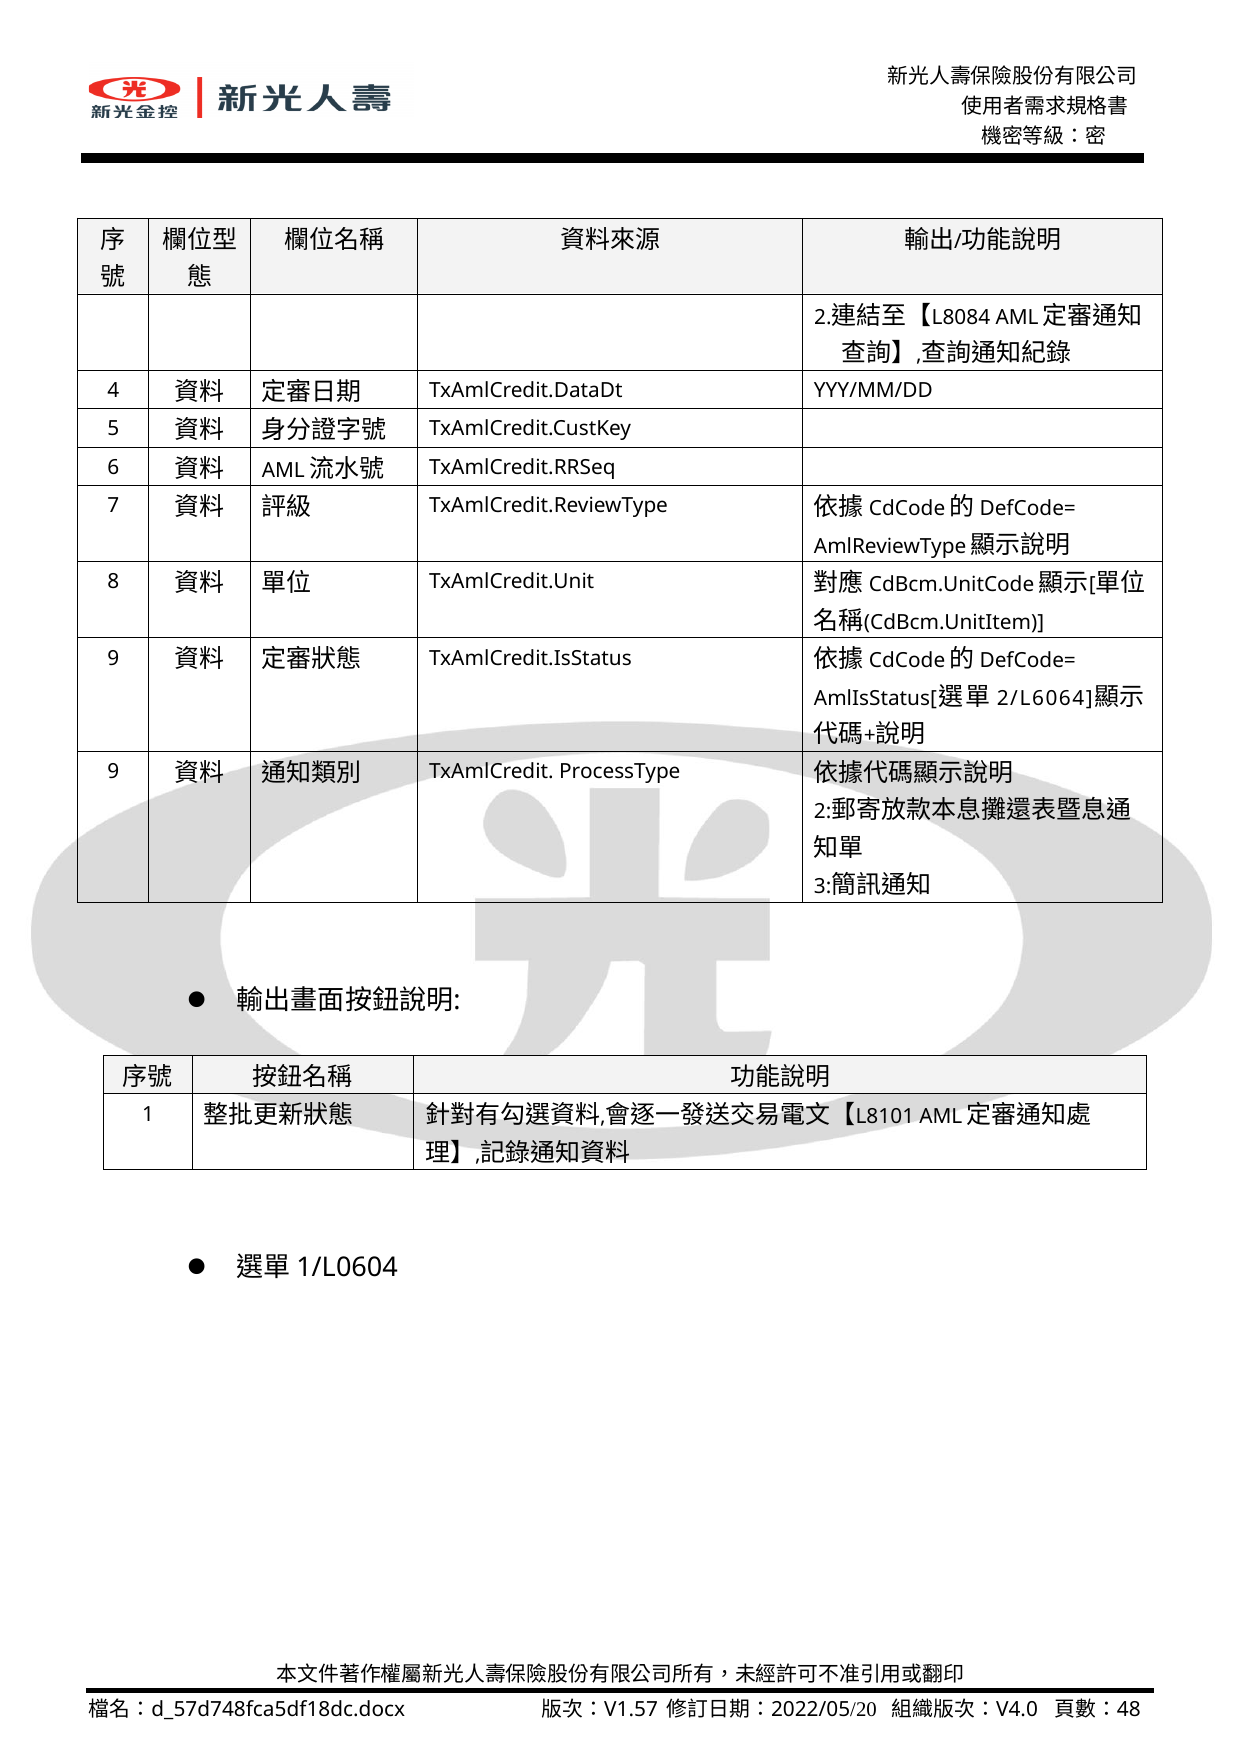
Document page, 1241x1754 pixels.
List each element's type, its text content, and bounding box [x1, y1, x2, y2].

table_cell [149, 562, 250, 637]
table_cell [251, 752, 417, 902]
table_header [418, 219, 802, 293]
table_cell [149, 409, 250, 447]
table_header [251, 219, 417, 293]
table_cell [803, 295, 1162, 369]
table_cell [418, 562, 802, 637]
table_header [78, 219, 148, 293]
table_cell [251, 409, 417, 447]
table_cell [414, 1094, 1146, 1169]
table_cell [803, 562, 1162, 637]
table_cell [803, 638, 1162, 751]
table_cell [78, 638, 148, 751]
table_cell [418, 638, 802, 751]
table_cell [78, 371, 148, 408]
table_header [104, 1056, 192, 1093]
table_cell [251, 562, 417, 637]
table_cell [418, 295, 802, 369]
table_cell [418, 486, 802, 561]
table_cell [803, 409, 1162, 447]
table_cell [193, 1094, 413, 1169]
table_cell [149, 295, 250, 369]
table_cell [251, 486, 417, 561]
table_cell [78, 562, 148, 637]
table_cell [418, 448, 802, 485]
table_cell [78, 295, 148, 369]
list 選單1/L0604 [186, 1245, 1152, 1285]
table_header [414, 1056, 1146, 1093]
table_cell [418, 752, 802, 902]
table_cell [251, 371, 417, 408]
picture [88, 61, 414, 118]
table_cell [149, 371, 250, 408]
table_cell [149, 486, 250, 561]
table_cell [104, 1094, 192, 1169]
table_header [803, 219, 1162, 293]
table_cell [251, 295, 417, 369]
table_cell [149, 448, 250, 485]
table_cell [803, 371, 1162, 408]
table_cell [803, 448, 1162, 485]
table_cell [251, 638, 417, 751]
list 輸出畫面按鈕說明: [186, 978, 1152, 1017]
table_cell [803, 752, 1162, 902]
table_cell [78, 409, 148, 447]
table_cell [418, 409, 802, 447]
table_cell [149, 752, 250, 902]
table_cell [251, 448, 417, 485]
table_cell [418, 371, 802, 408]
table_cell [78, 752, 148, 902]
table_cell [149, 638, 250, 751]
picture [25, 713, 1215, 1166]
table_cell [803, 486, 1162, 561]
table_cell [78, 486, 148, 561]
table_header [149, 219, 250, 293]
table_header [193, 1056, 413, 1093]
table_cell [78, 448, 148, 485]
